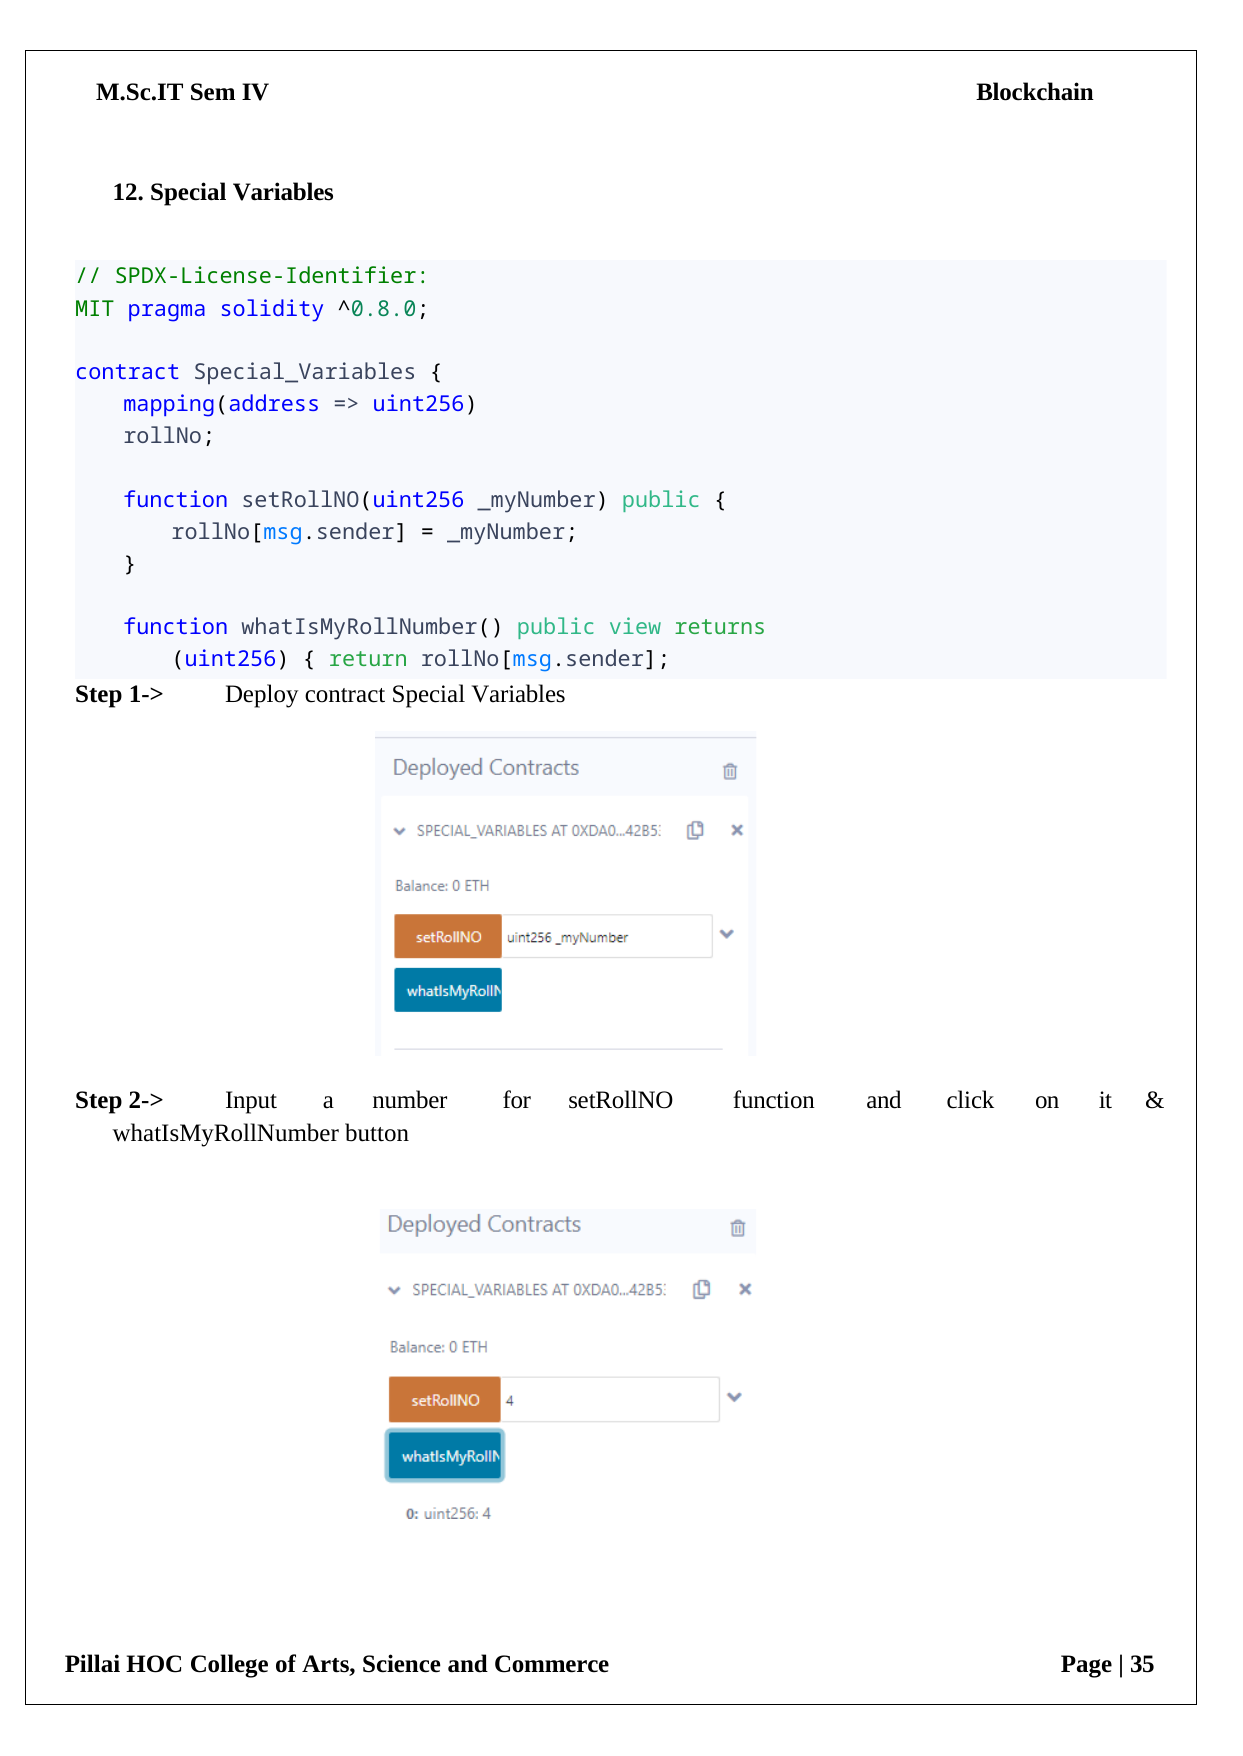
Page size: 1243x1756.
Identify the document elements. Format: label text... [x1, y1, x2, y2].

text Step 1-> Deploy contract Special Variables [75, 258, 1196, 708]
picture [375, 731, 757, 755]
picture [379, 1209, 757, 1519]
list Special Variables [112, 177, 1196, 205]
text Step 2-> Input a number for setRollNO function and click on it & whatIsMyRollNumber button [75, 755, 1165, 1147]
